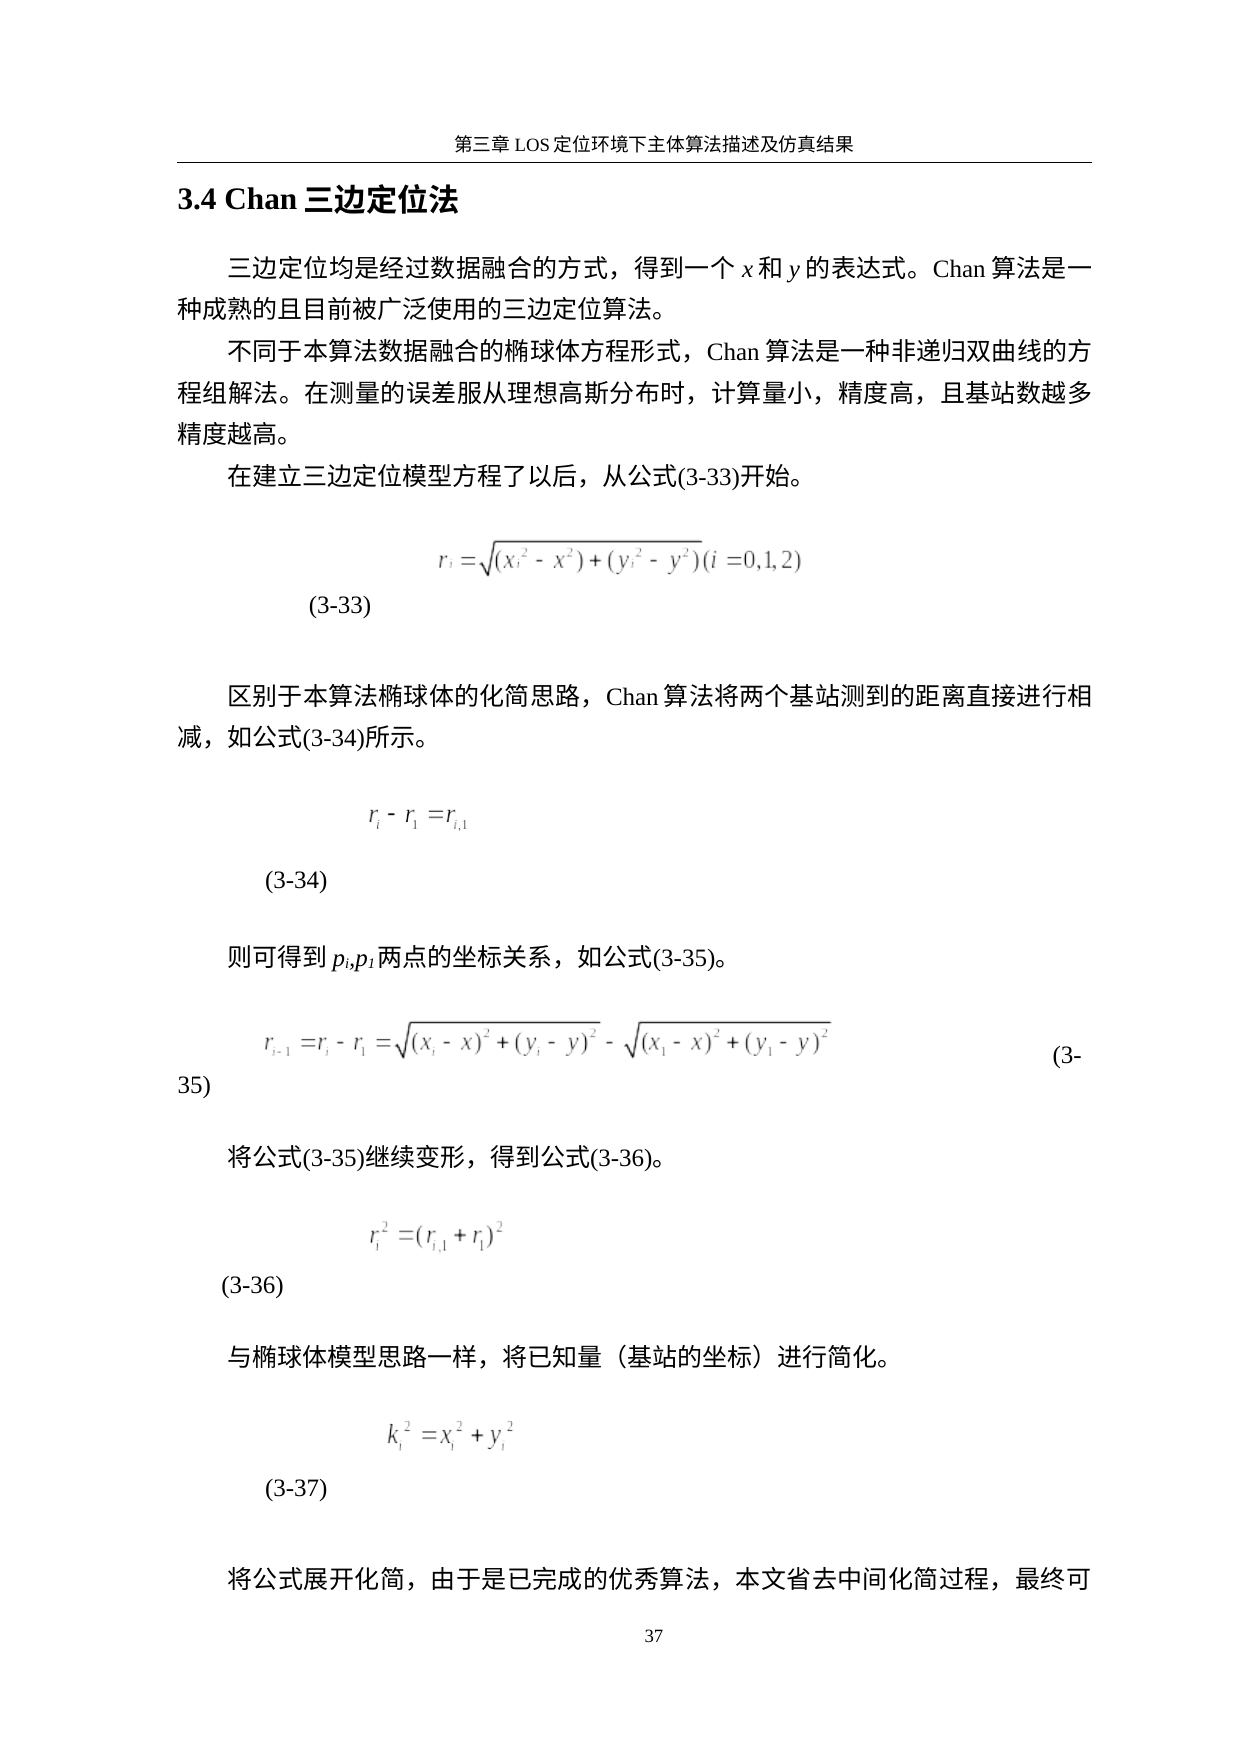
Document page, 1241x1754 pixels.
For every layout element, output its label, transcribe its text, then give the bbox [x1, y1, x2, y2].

text (3-34) [177, 797, 1092, 899]
subtitle 3.4 Chan三边定位法 [177, 177, 1067, 219]
text 三边定位均是经过数据融合的方式，得到一个x和y的表达式。Chan算法是一种成熟的且目前被广泛使用的三边定位算法。 [177, 244, 1092, 327]
text (3-37) [177, 1416, 1092, 1521]
text 则可得到pi,p1两点的坐标关系，如公式(3-35)。 [177, 933, 1092, 974]
text 在建立三边定位模型方程了以后，从公式(3-33)开始。 [177, 452, 1092, 494]
text 与椭球体模型思路一样，将已知量（基站的坐标）进行简化。 [177, 1333, 1092, 1374]
text 区别于本算法椭球体的化简思路，Chan算法将两个基站测到的距离直接进行相减，如公式(3-34)所示。 [177, 672, 1092, 755]
text (3-36) [177, 1216, 1092, 1298]
text (3-35) [177, 1016, 1092, 1099]
text 不同于本算法数据融合的椭球体方程形式，Chan算法是一种非递归双曲线的方程组解法。在测量的误差服从理想高斯分布时，计算量小，精度高，且基站数越多精度越高。 [177, 327, 1092, 452]
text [177, 1555, 1092, 1596]
text (3-33) [177, 536, 1092, 638]
text 将公式(3-35)继续变形，得到公式(3-36)。 [177, 1133, 1092, 1174]
